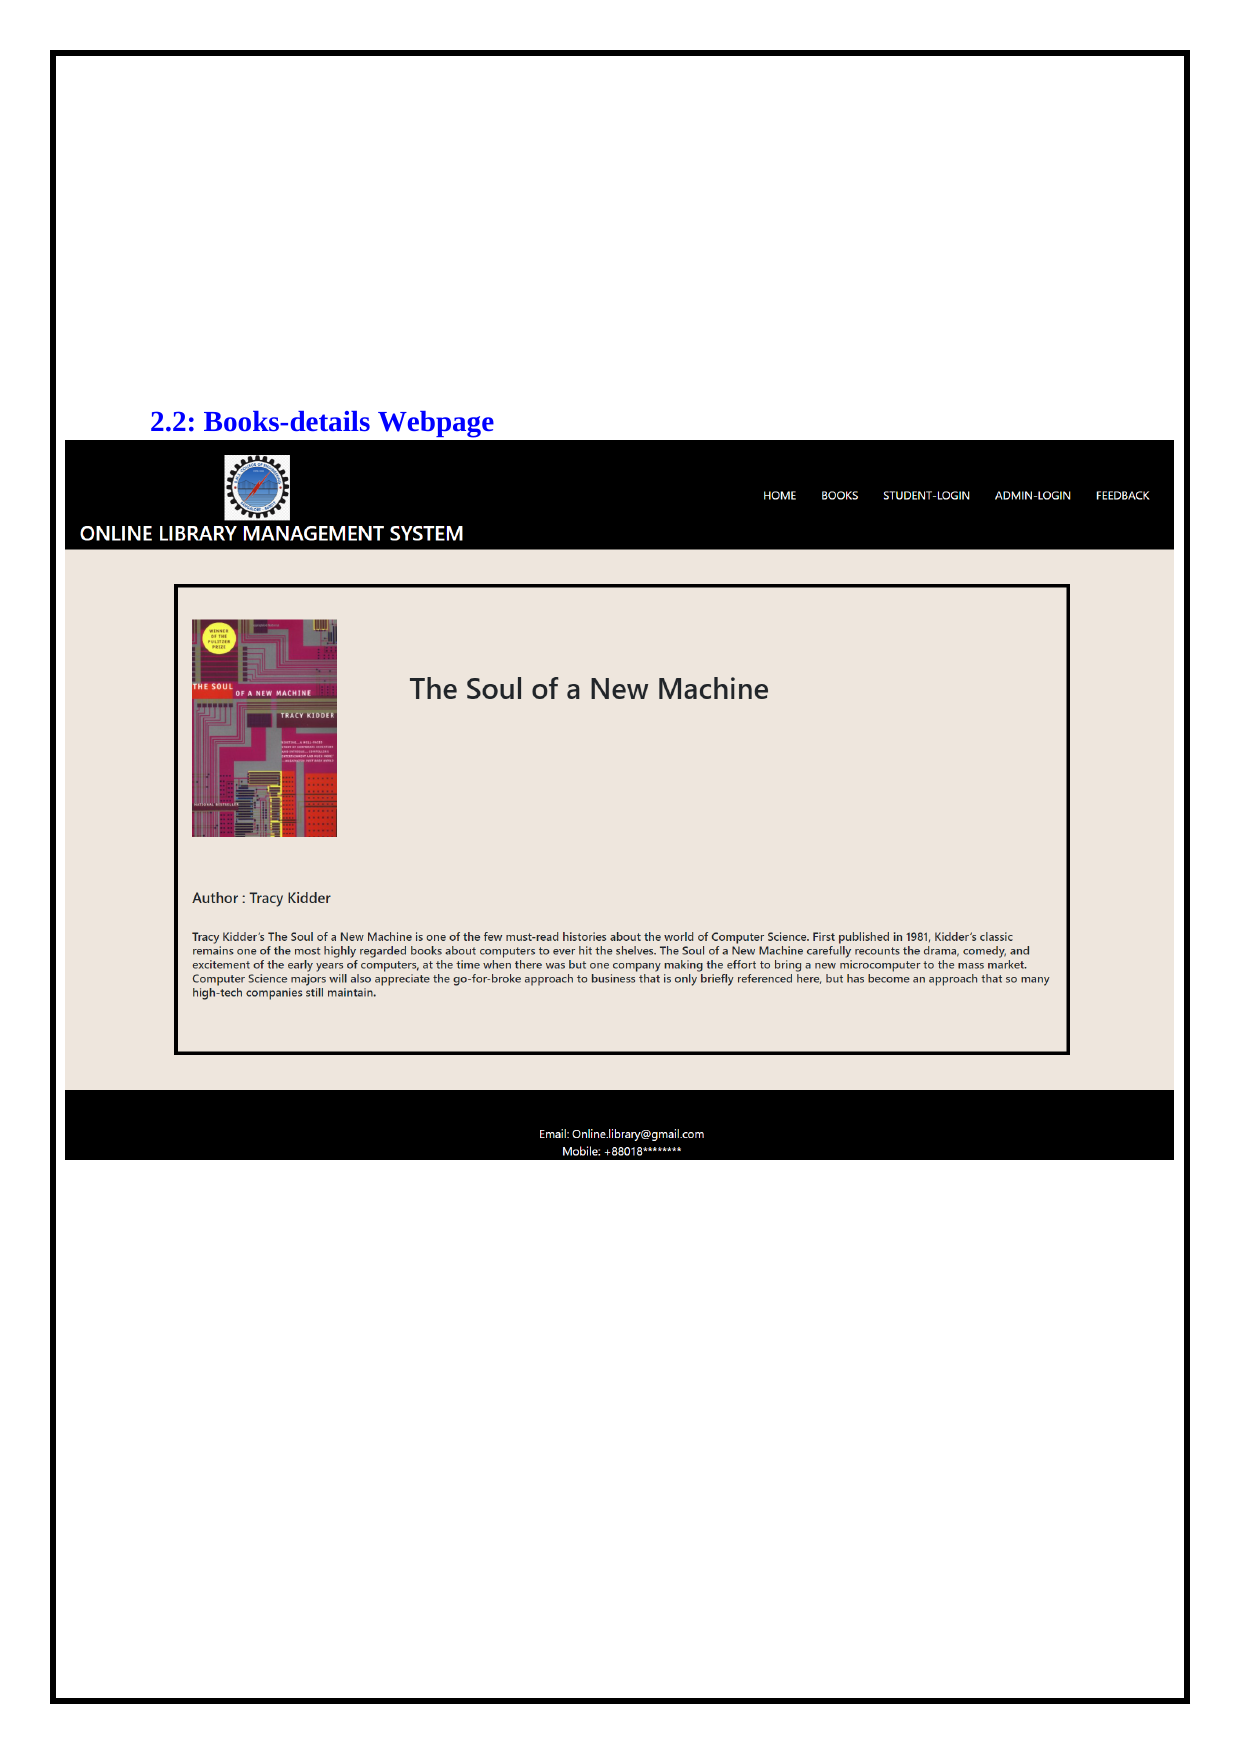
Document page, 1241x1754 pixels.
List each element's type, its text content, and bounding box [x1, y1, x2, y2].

text 2.2: Books-details Webpage [150, 404, 1090, 438]
picture [65, 440, 1174, 1160]
